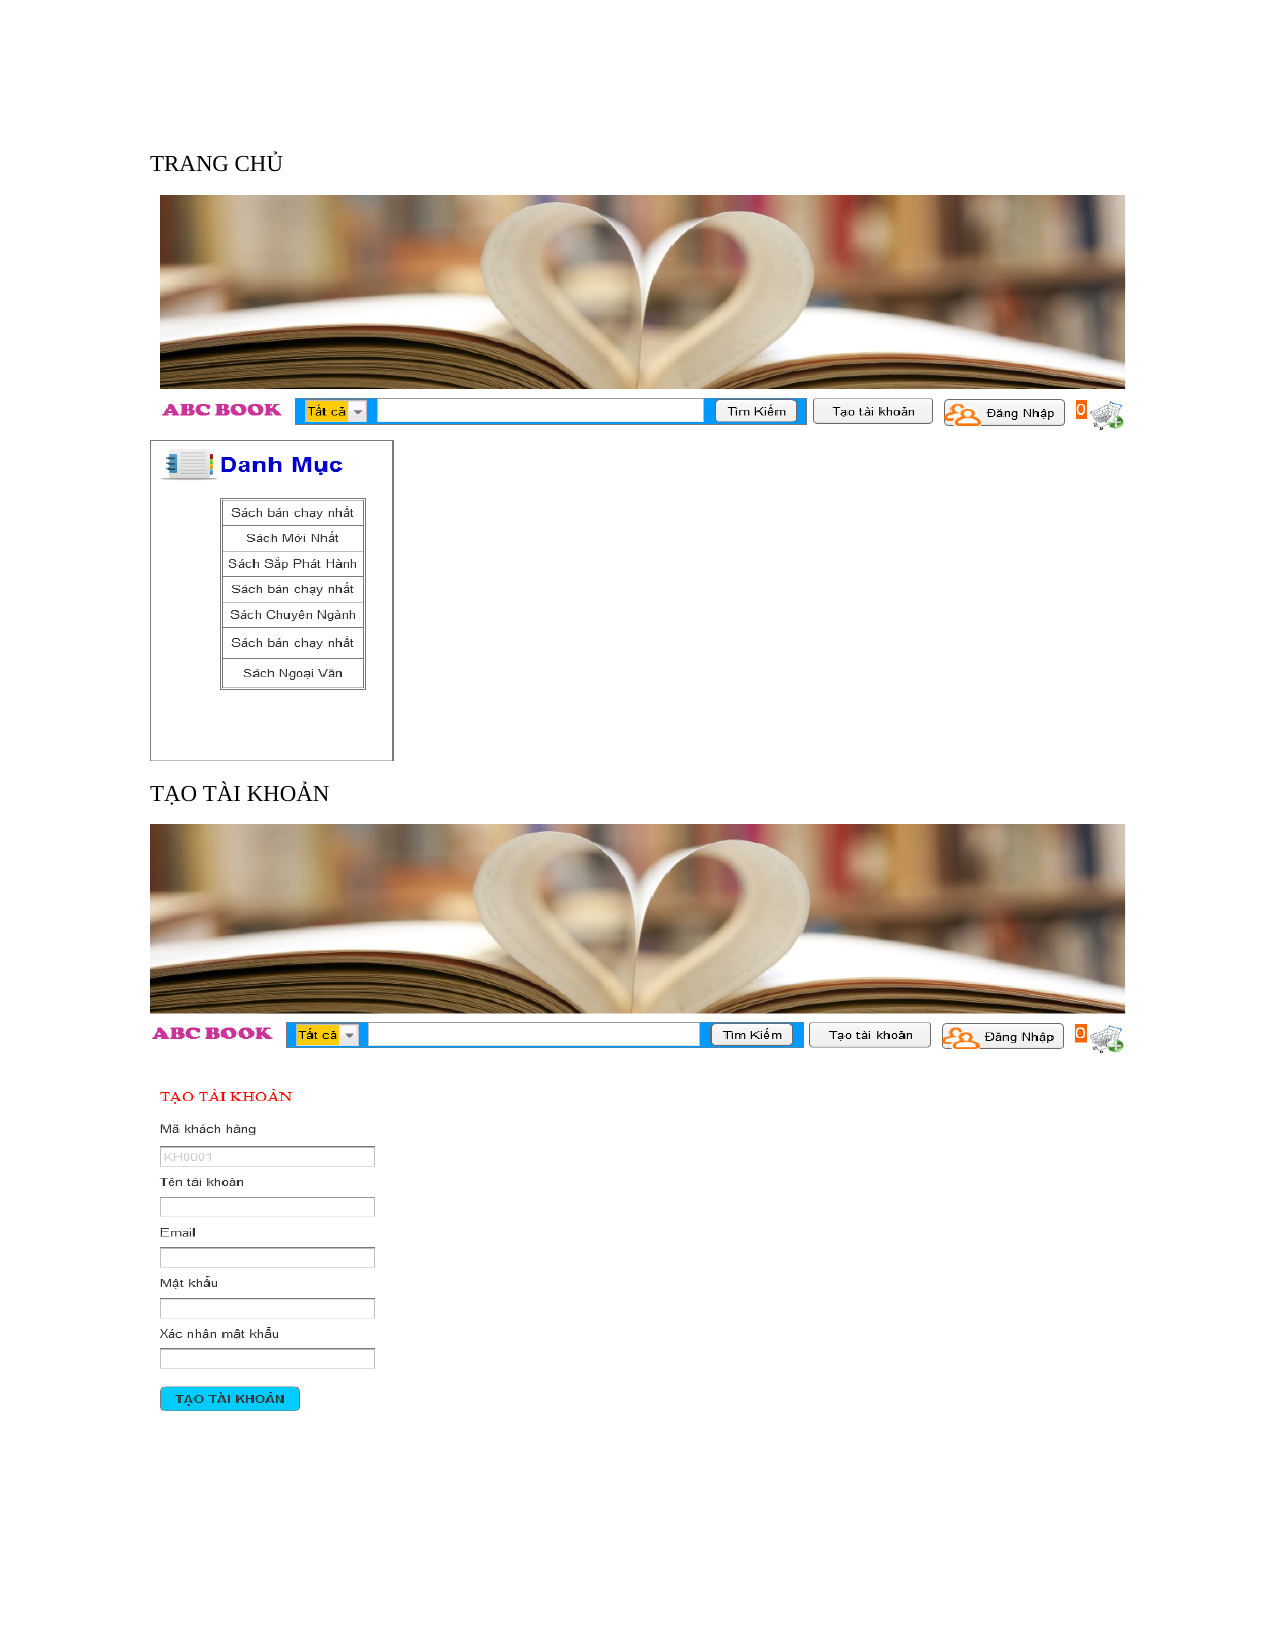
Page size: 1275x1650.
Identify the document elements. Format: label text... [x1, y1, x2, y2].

text TẠO TÀI KHOẢN [150, 779, 1125, 806]
text TRANG CHỦ [150, 150, 1125, 176]
picture [150, 824, 1125, 1411]
picture [150, 195, 1125, 761]
